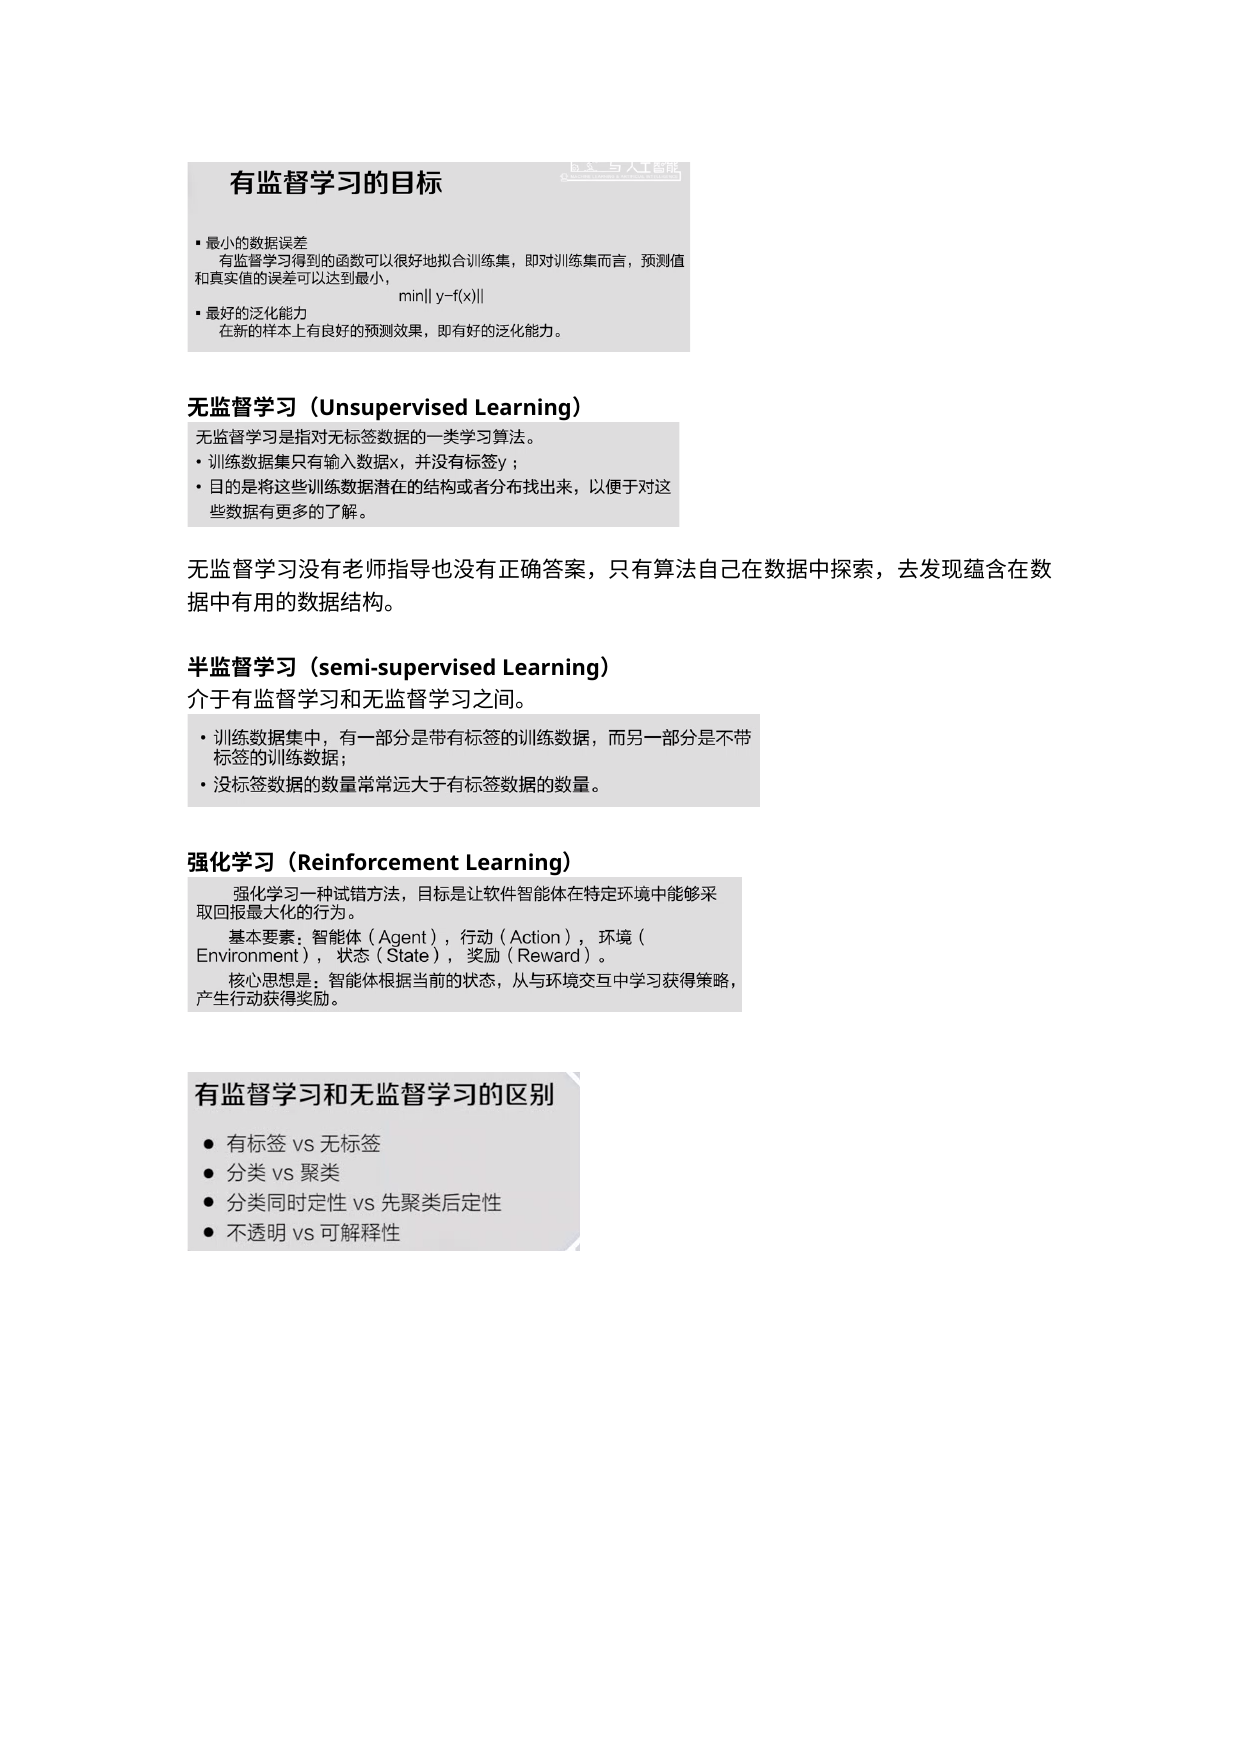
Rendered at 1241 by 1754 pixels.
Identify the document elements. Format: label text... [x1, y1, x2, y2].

text 无监督学习（Unsupervised Learning） [187, 389, 1053, 422]
text 无监督学习没有老师指导也没有正确答案，只有算法自己在数据中探索，去发现蕴含在数据中有用的数据结构。 [187, 552, 1053, 617]
picture [187, 162, 691, 352]
picture [187, 877, 742, 1012]
picture [187, 714, 760, 807]
picture [187, 1072, 580, 1251]
text 强化学习（Reinforcement Learning） [187, 844, 1053, 877]
picture [187, 422, 680, 527]
text 介于有监督学习和无监督学习之间。 [187, 682, 1053, 714]
text 半监督学习（semi-supervised Learning） [187, 649, 1053, 682]
